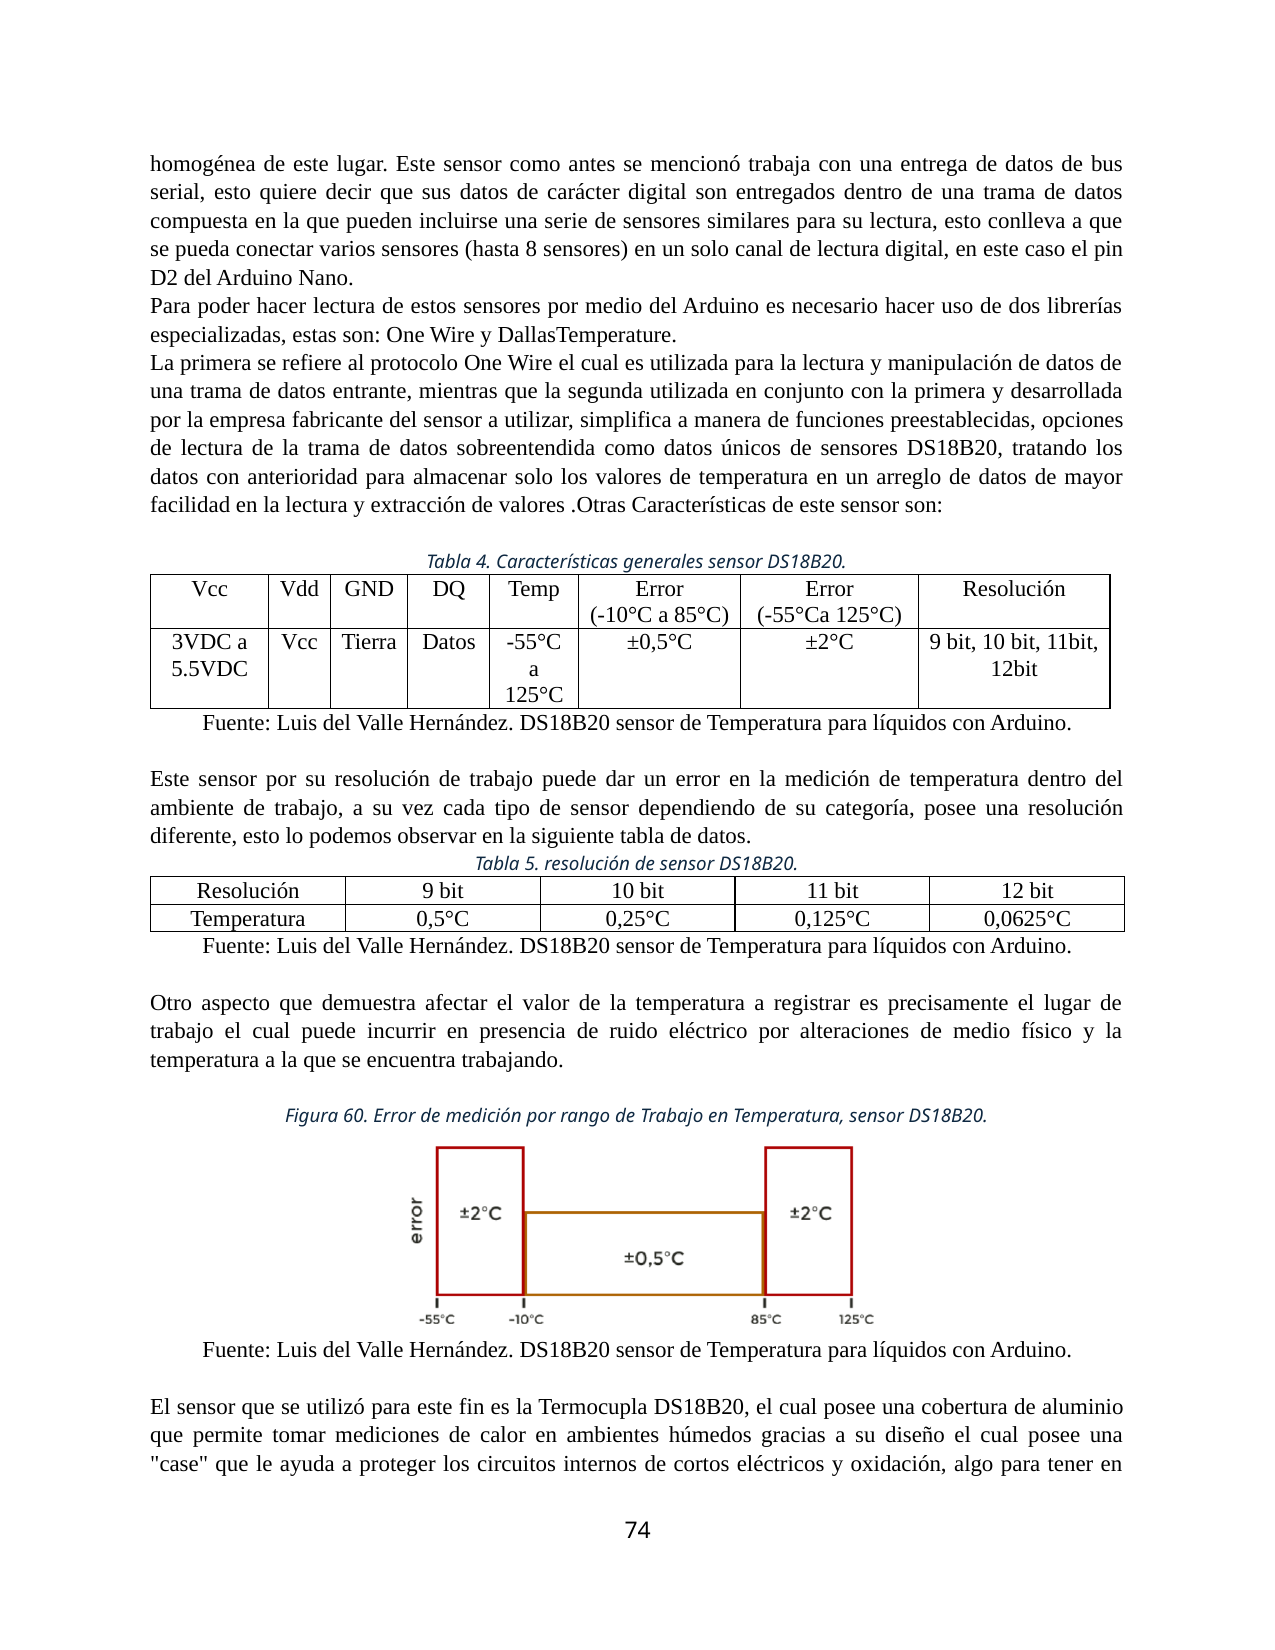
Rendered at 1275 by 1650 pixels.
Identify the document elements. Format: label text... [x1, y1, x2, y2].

table_header DQ [408, 575, 489, 627]
table_cell ±0,5°C [579, 629, 740, 707]
table_header Resolución [151, 877, 345, 904]
table_cell -55°C a 125°C [490, 629, 578, 707]
text Fuente: Luis del Valle Hernández. DS18B20 sensor de Temperatura para líquidos con Arduino. [150, 932, 1125, 958]
table_cell 0,125°C [736, 905, 929, 931]
table_header 12 bit [930, 877, 1124, 904]
text Fuente: Luis del Valle Hernández. DS18B20 sensor de Temperatura para líquidos con Arduino. [150, 1336, 1125, 1362]
table_cell Tierra [331, 629, 407, 707]
table_cell 0,5°C [346, 905, 540, 931]
table_header 10 bit [541, 877, 734, 904]
table_cell Datos [408, 629, 489, 707]
table_header Resolución [919, 575, 1109, 627]
text Este sensor por su resolución de trabajo puede dar un error en la medición de temperatura dentro del ambiente de trabajo, a su vez cada tipo de sensor dependiendo de su categoría, posee una resolución diferente, esto lo podemos observar en la siguiente tabla de datos. [150, 765, 1125, 849]
table_header 11 bit [736, 877, 929, 904]
table_header GND [331, 575, 407, 627]
text Para poder hacer lectura de estos sensores por medio del Arduino es necesario hacer uso de dos librerías especializadas, estas son: One Wire y DallasTemperature. [150, 292, 1125, 347]
table_header Vcc [151, 575, 268, 627]
table_cell Vcc [269, 629, 330, 707]
text La primera se refiere al protocolo One Wire el cual es utilizada para la lectura y manipulación de datos de una trama de datos entrante, mientras que la segunda utilizada en conjunto con la primera y desarrollada por la empresa fabricante del sensor a utilizar, simplifica a manera de funciones preestablecidas, opciones de lectura de la trama de datos sobreentendida como datos únicos de sensores DS18B20, tratando los datos con anterioridad para almacenar solo los valores de temperatura en un arreglo de datos de mayor facilidad en la lectura y extracción de valores .Otras Características de este sensor son: [150, 349, 1125, 518]
table_cell 3VDC a 5.5VDC [151, 629, 268, 707]
table_cell Temperatura [151, 905, 345, 931]
table_header Error (-10°C a 85°C) [579, 575, 740, 627]
table_header Vdd [269, 575, 330, 627]
table_header 9 bit [346, 877, 540, 904]
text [150, 1393, 1125, 1476]
table_header Error (-55°Ca 125°C) [741, 575, 918, 627]
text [150, 150, 1125, 290]
table_cell 9 bit, 10 bit, 11bit, 12bit [919, 629, 1109, 707]
table_cell 0,0625°C [930, 905, 1124, 931]
table_header Temp [490, 575, 578, 627]
table_cell ±2°C [741, 629, 918, 707]
table_cell 0,25°C [541, 905, 734, 931]
text Fuente: Luis del Valle Hernández. DS18B20 sensor de Temperatura para líquidos con Arduino. [150, 708, 1125, 735]
text Otro aspecto que demuestra afectar el valor de la temperatura a registrar es precisamente el lugar de trabajo el cual puede incurrir en presencia de ruido eléctrico por alteraciones de medio físico y la temperatura a la que se encuentra trabajando. [150, 989, 1125, 1072]
picture [383, 1128, 892, 1334]
